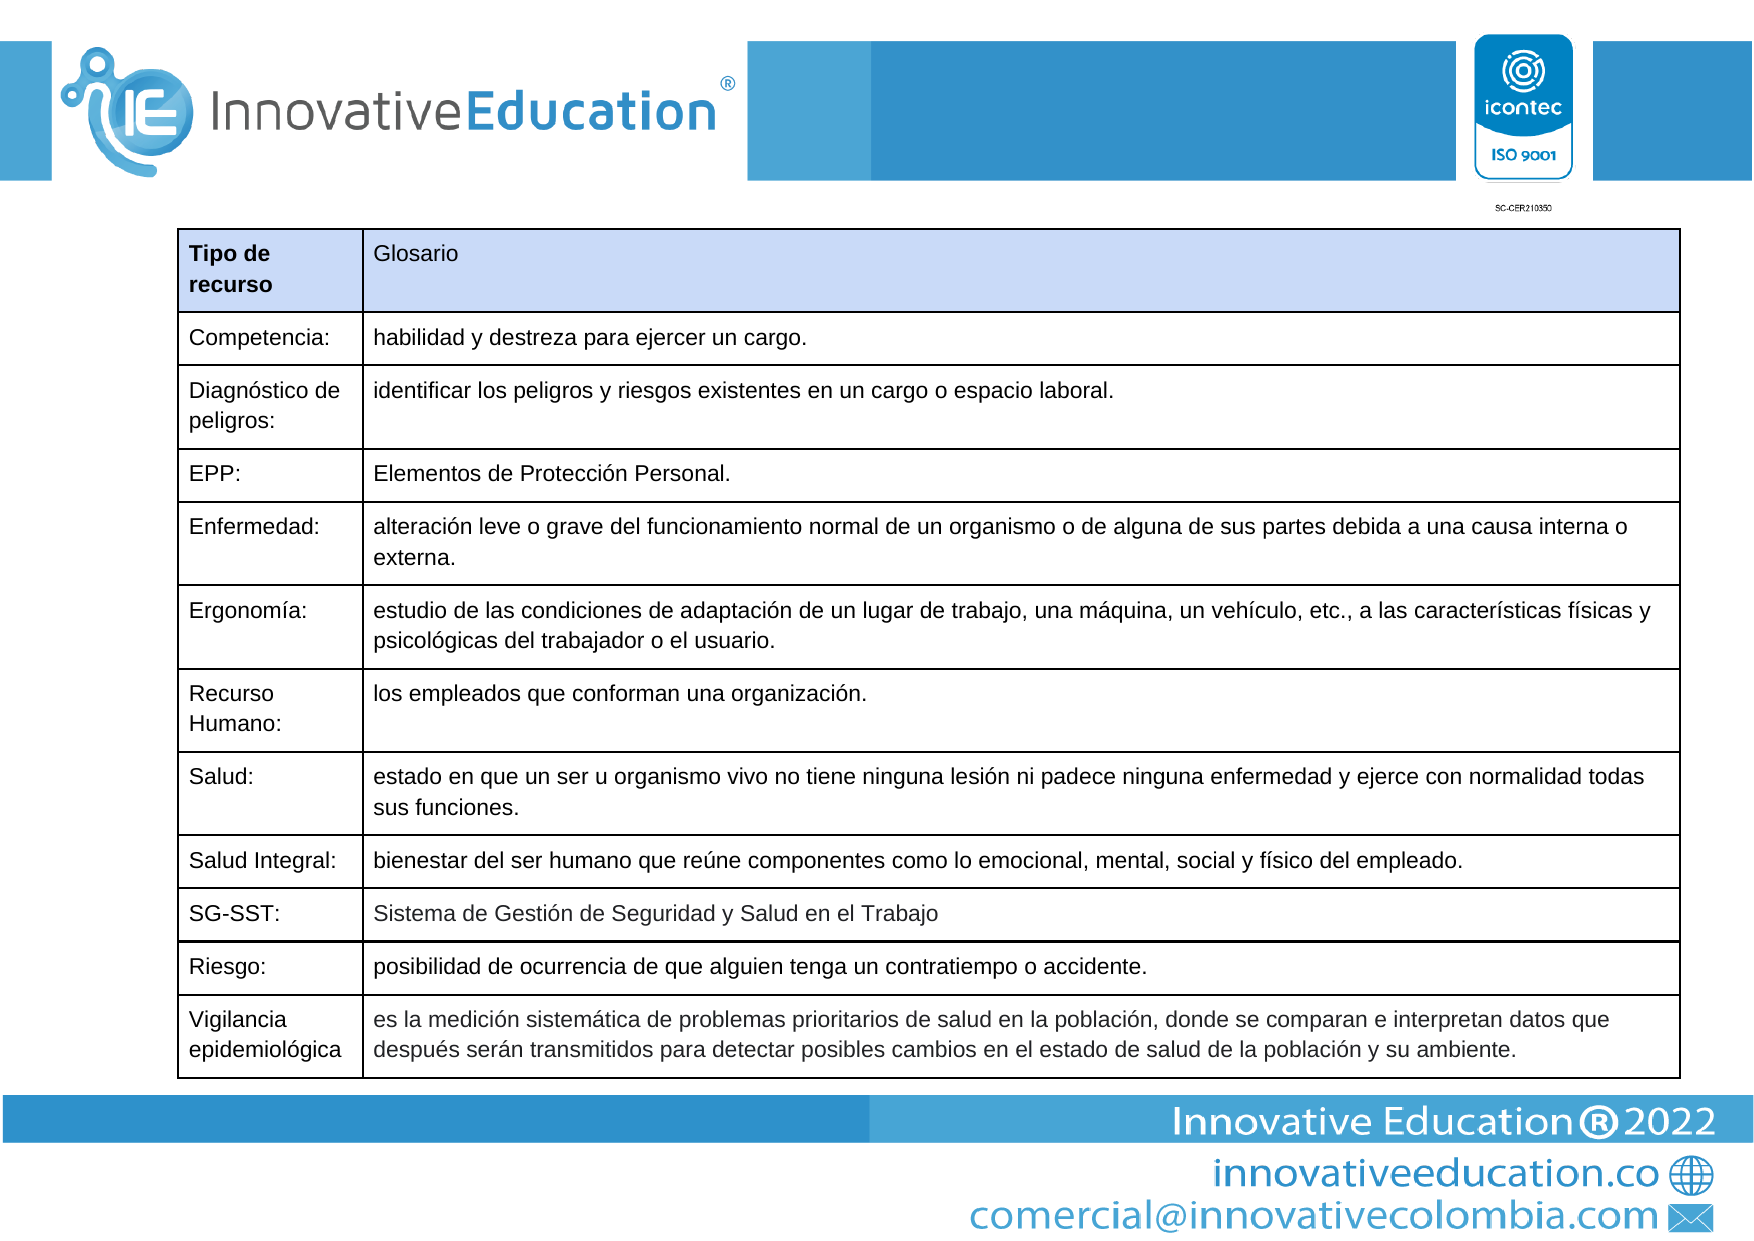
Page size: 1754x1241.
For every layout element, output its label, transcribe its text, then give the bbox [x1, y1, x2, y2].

table_cell estado en que un ser u organismo vivo no tiene ninguna lesión ni padece ninguna enfermedad y ejerce con normalidad todas sus funciones. [364, 753, 1679, 834]
table_cell es la medición sistemática de problemas prioritarios de salud en la población, donde se comparan e interpretan datos que después serán transmitidos para detectar posibles cambios en el estado de salud de la población y su ambiente. [364, 996, 1679, 1077]
table_cell Sistema de Gestión de Seguridad y Salud en el Trabajo [364, 889, 1679, 940]
table_header Glosario [364, 230, 1679, 311]
picture [0, 28, 1456, 194]
table_cell SG-SST: [179, 889, 362, 940]
table_cell alteración leve o grave del funcionamiento normal de un organismo o de alguna de sus partes debida a una causa interna o externa. [364, 503, 1679, 584]
table_cell habilidad y destreza para ejercer un cargo. [364, 313, 1679, 364]
table_cell identificar los peligros y riesgos existentes en un cargo o espacio laboral. [364, 366, 1679, 448]
table_cell Elementos de Protección Personal. [364, 450, 1679, 501]
table_cell Vigilancia epidemiológica [179, 996, 362, 1077]
picture [1593, 28, 1752, 194]
table_cell estudio de las condiciones de adaptación de un lugar de trabajo, una máquina, un vehículo, etc., a las características físicas y psicológicas del trabajador o el usuario. [364, 586, 1679, 667]
table_cell posibilidad de ocurrencia de que alguien tenga un contratiempo o accidente. [364, 943, 1679, 993]
table_cell bienestar del ser humano que reúne componentes como lo emocional, mental, social y físico del empleado. [364, 836, 1679, 887]
table_cell Salud Integral: [179, 836, 362, 887]
table_cell Ergonomía: [179, 586, 362, 667]
table_cell EPP: [179, 450, 362, 501]
table_cell Diagnóstico de peligros: [179, 366, 362, 448]
table_header Tipo de recurso [179, 230, 362, 311]
table_cell Recurso Humano: [179, 670, 362, 751]
table_cell Salud: [179, 753, 362, 834]
table_cell Riesgo: [179, 943, 362, 993]
table_cell Enfermedad: [179, 503, 362, 584]
picture [2, 1093, 1754, 1239]
table_cell Competencia: [179, 313, 362, 364]
picture [1471, 32, 1576, 214]
table_cell los empleados que conforman una organización. [364, 670, 1679, 751]
